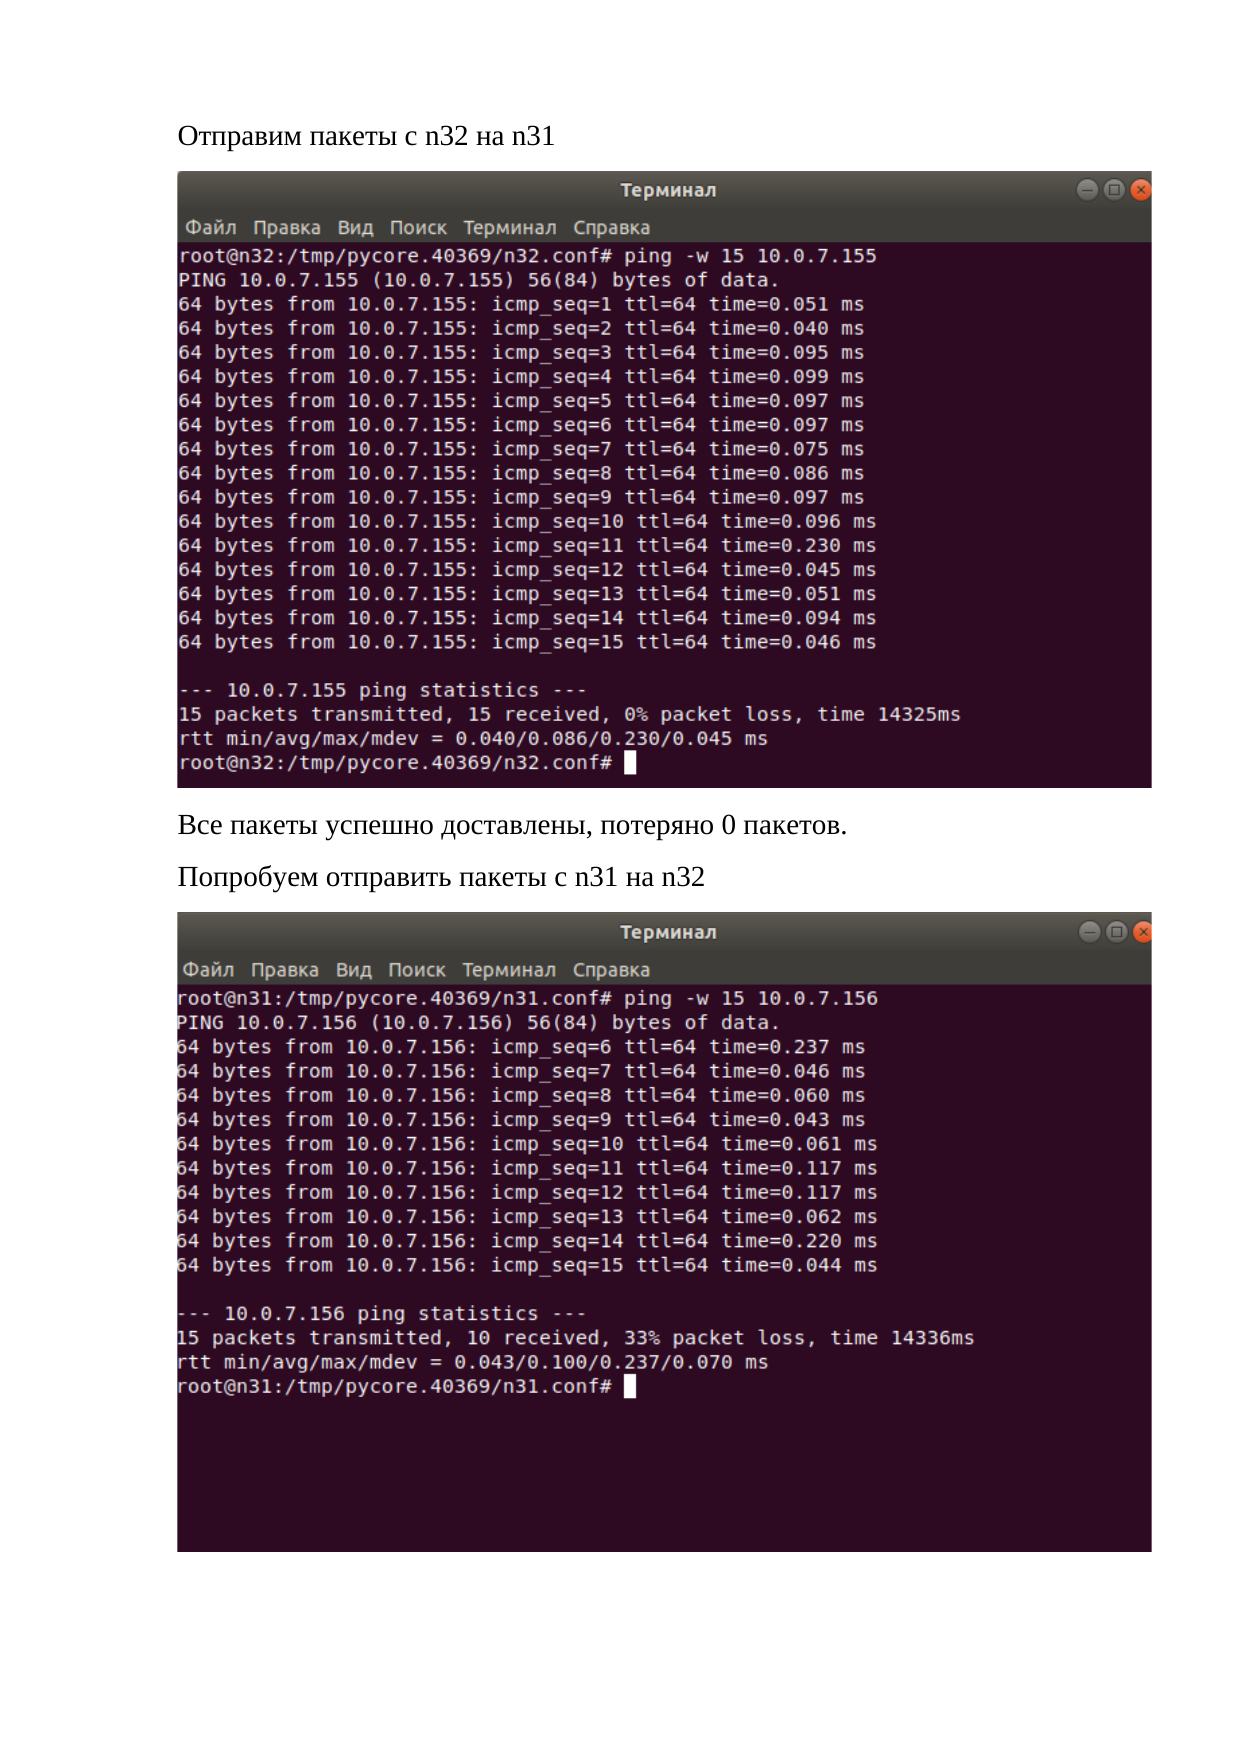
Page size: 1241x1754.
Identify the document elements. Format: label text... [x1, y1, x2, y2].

text Отправим пакеты с n32 на n31 [177, 118, 1152, 152]
text Попробуем отправить пакеты с n31 на n32 [177, 859, 1152, 893]
picture [177, 171, 1152, 788]
picture [177, 912, 1152, 1552]
text Все пакеты успешно доставлены, потеряно 0 пакетов. [177, 807, 1152, 840]
